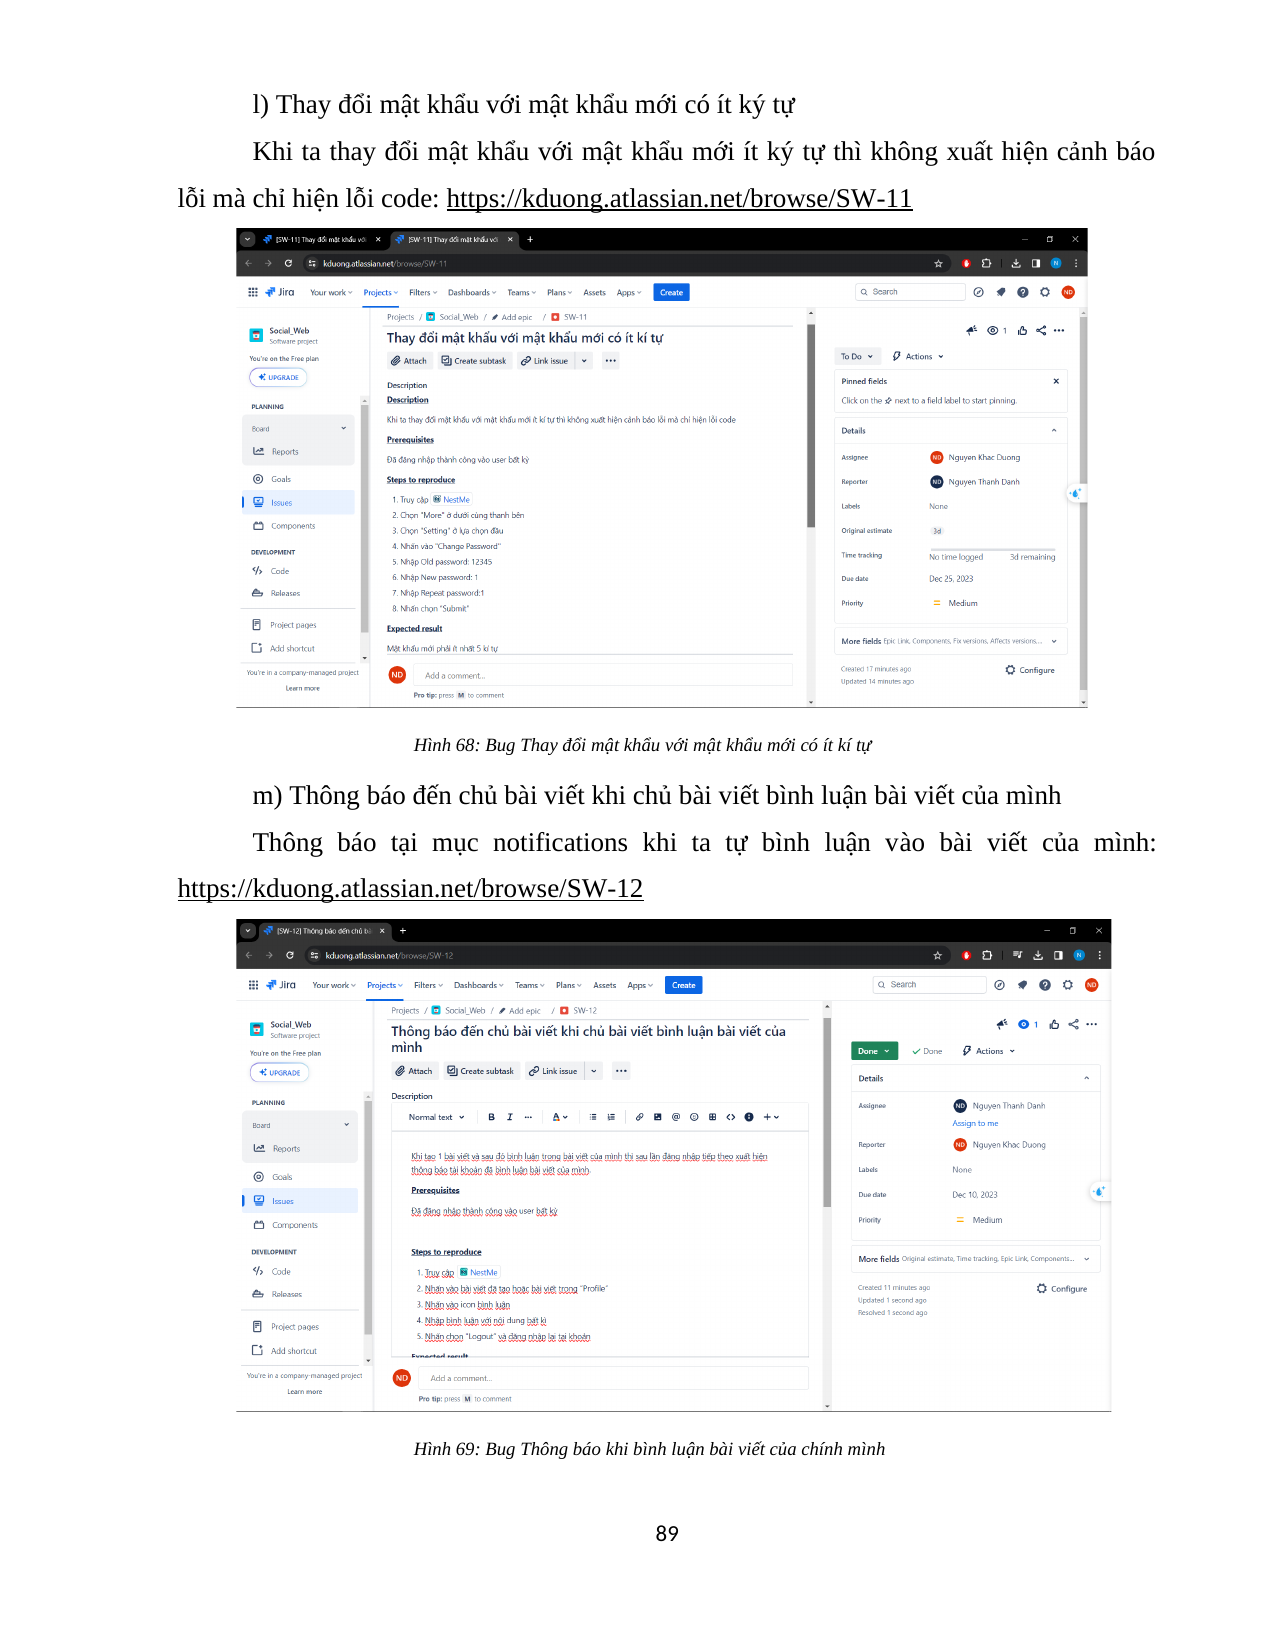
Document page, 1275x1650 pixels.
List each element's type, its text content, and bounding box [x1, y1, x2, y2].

picture [236, 919, 1112, 1412]
text l) Thay đổi mật khẩu với mật khẩu mới có ít ký tự [177, 89, 1157, 120]
picture [236, 228, 1088, 708]
text Khi ta thay đổi mật khẩu với mật khẩu mới ít ký tự thì không xuất hiện cảnh báo lỗi mà chỉ hiện lỗi code: https://kduong.atlassian.net/browse/SW-11 [177, 135, 1157, 213]
text Thông báo tại mục notifications khi ta tự bình luận vào bài viết của mình: https://kduong.atlassian.net/browse/SW-12 [177, 826, 1157, 904]
text m) Thông báo đến chủ bài viết khi chủ bài viết bình luận bài viết của mình [177, 779, 1157, 810]
